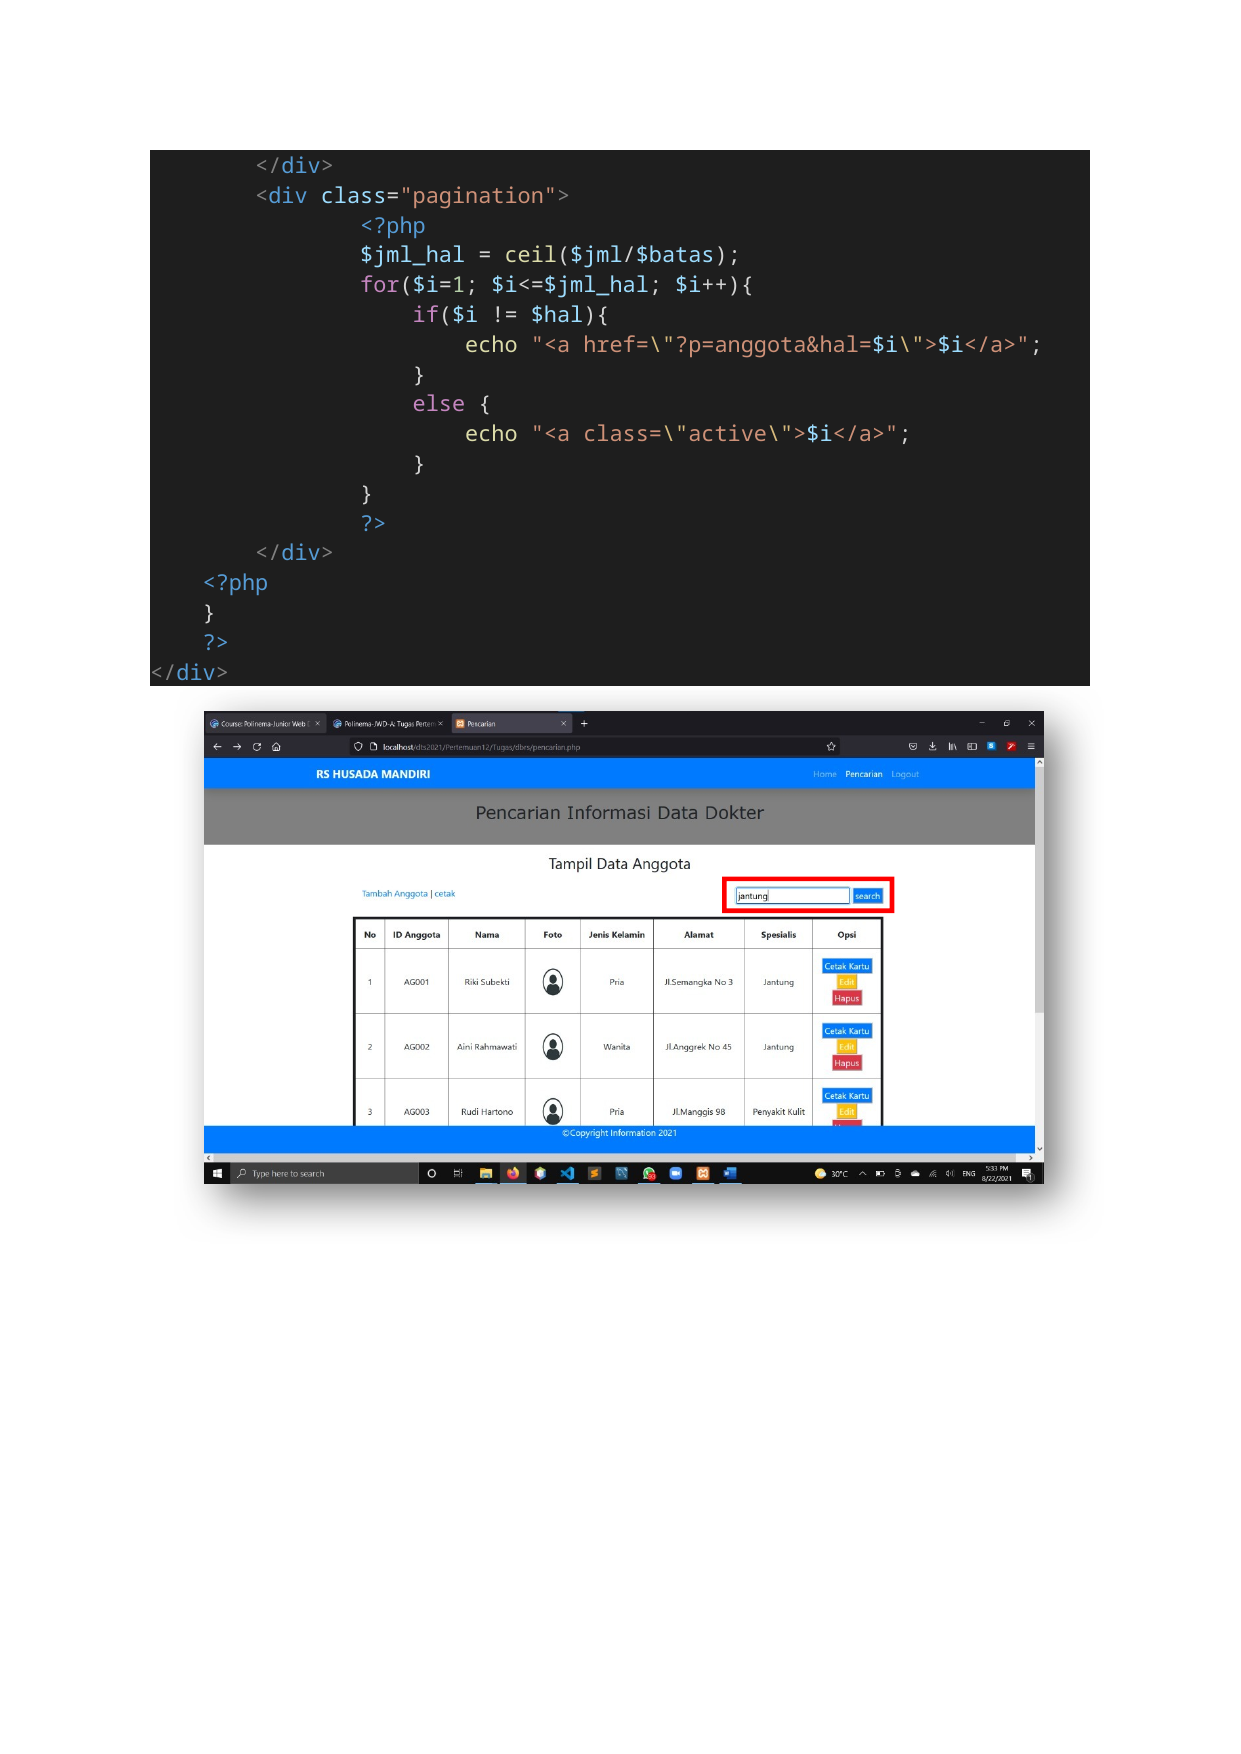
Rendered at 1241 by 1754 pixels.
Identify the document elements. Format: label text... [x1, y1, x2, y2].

picture [204, 711, 1044, 1184]
text ?> [150, 627, 1090, 656]
text } [150, 478, 1090, 507]
text } [150, 448, 1090, 478]
text ?> [150, 507, 1090, 537]
text echo "<a class=\"active\">$i</a>"; [150, 418, 1090, 448]
text </div> [150, 656, 1090, 686]
text $jml_hal = ceil($jml/$batas); [150, 239, 1090, 269]
text echo "<a href=\"?p=anggota&hal=$i\">$i</a>"; [150, 329, 1090, 358]
text <div class="pagination"> [150, 180, 1090, 209]
text </div> [150, 537, 1090, 567]
text <?php [150, 209, 1090, 239]
text } [150, 358, 1090, 388]
text <?php [150, 567, 1090, 597]
text for($i=1; $i<=$jml_hal; $i++){ [150, 269, 1090, 299]
text else { [150, 388, 1090, 418]
text if($i != $hal){ [150, 299, 1090, 329]
text } [150, 597, 1090, 627]
text </div> [150, 150, 1090, 180]
